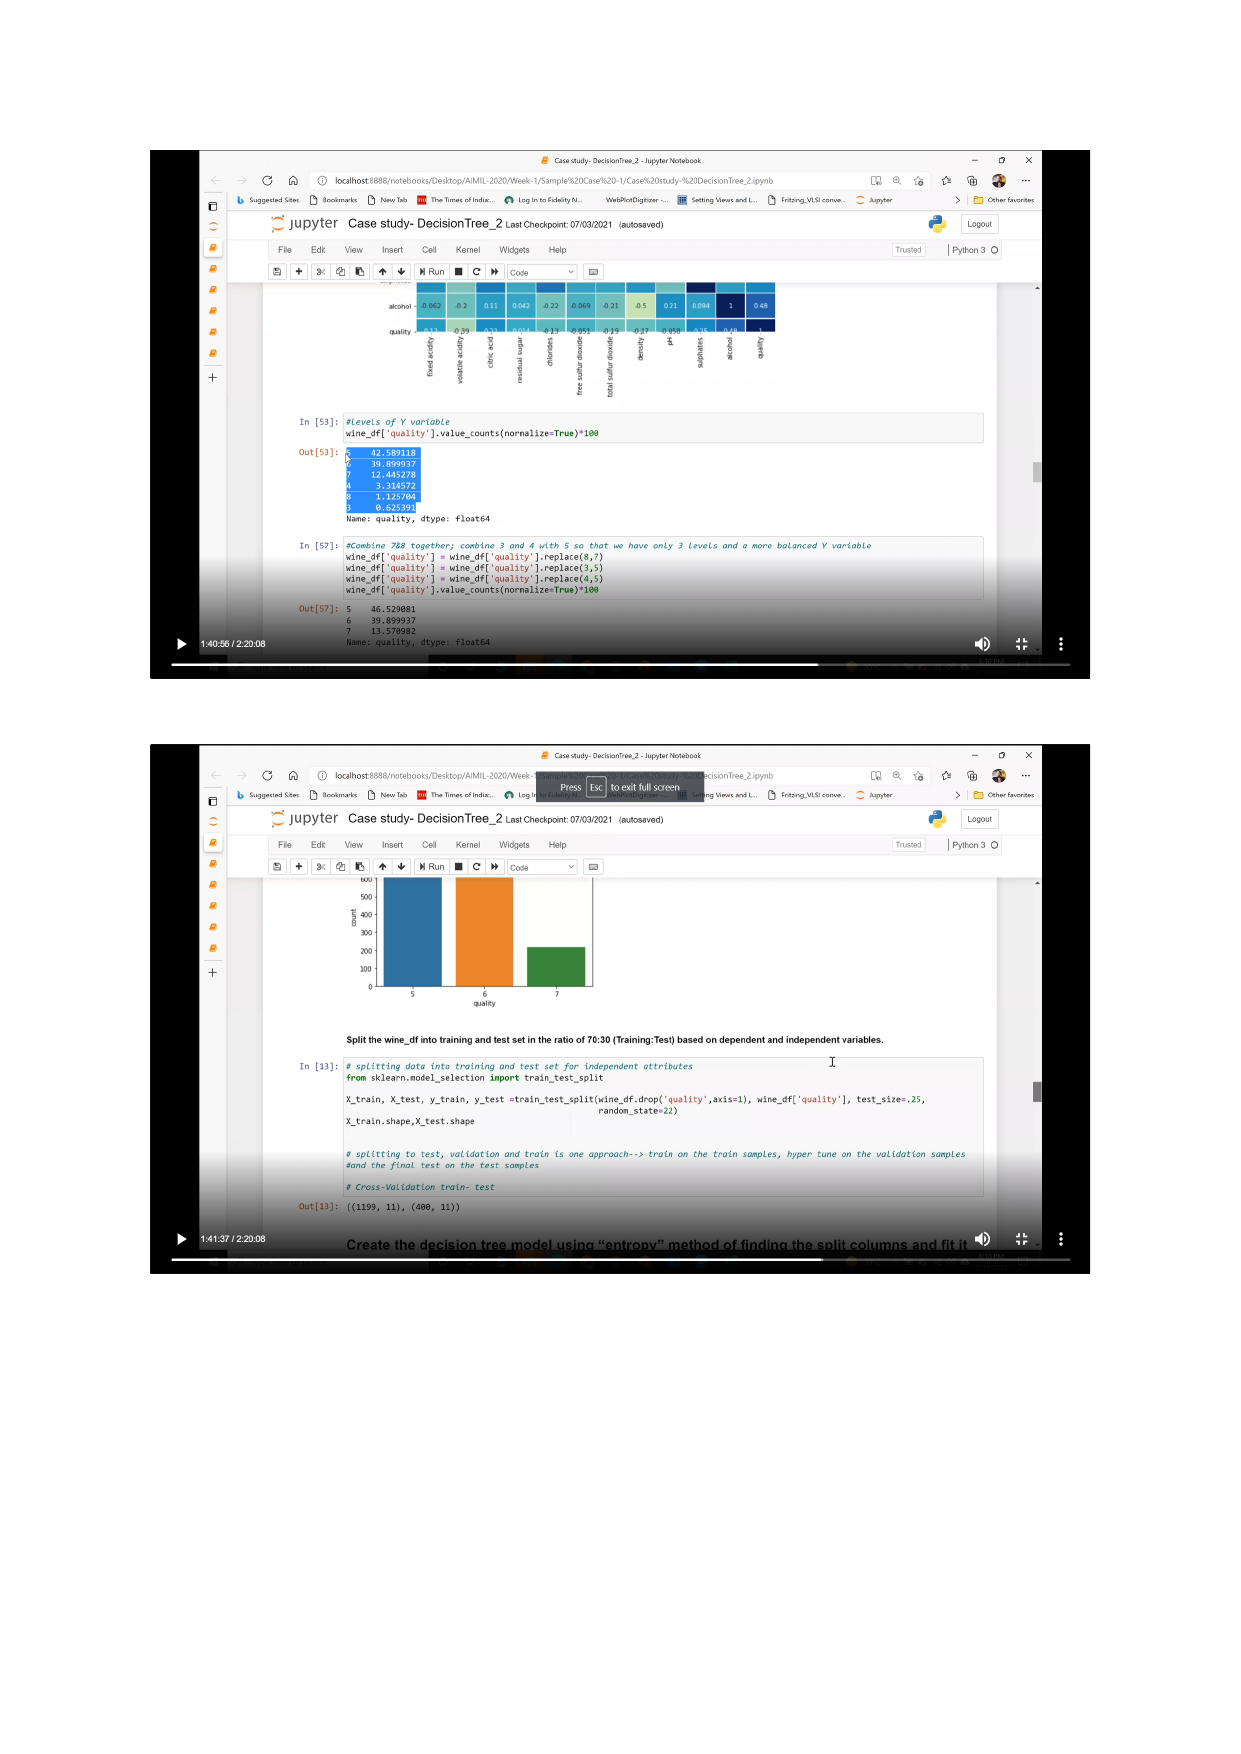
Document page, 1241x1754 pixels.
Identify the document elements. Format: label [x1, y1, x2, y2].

picture [150, 150, 1091, 679]
picture [150, 744, 1091, 1274]
